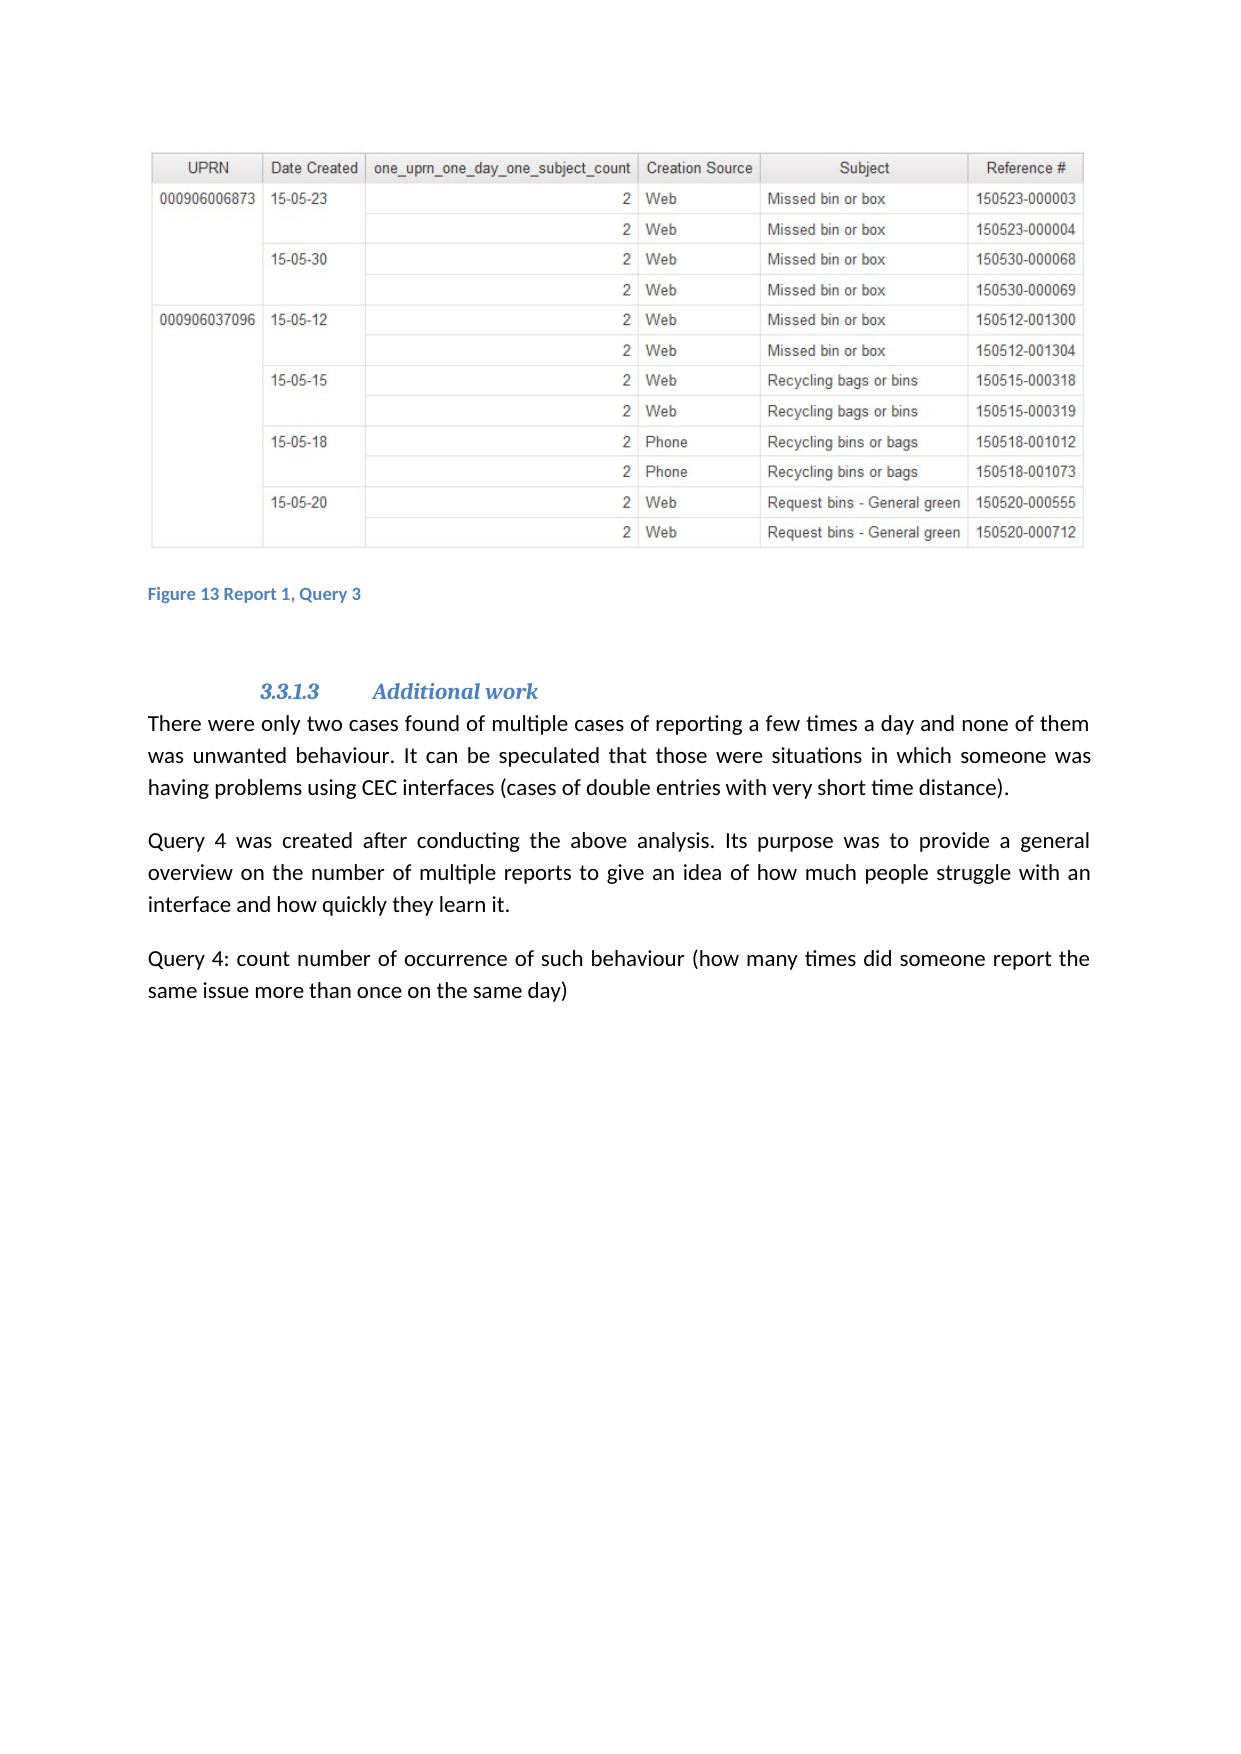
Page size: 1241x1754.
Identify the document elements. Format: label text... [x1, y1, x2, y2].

text There were only two cases found of multiple cases of reporting a few times a day and none of them was unwanted behaviour. It can be speculated that those were situations in which someone was having problems using CEC interfaces (cases of double entries with very short time distance). [148, 709, 1093, 801]
subtitle Additional work [260, 679, 1093, 705]
text Query 4 was created after conducting the above analysis. Its purpose was to provide a general overview on the number of multiple reports to give an idea of how much people struggle with an interface and how quickly they learn it. [148, 826, 1093, 919]
picture [147, 147, 1093, 557]
text Query 4: count number of occurrence of such behaviour (how many times did someone report the same issue more than once on the same day) [148, 944, 1093, 1004]
